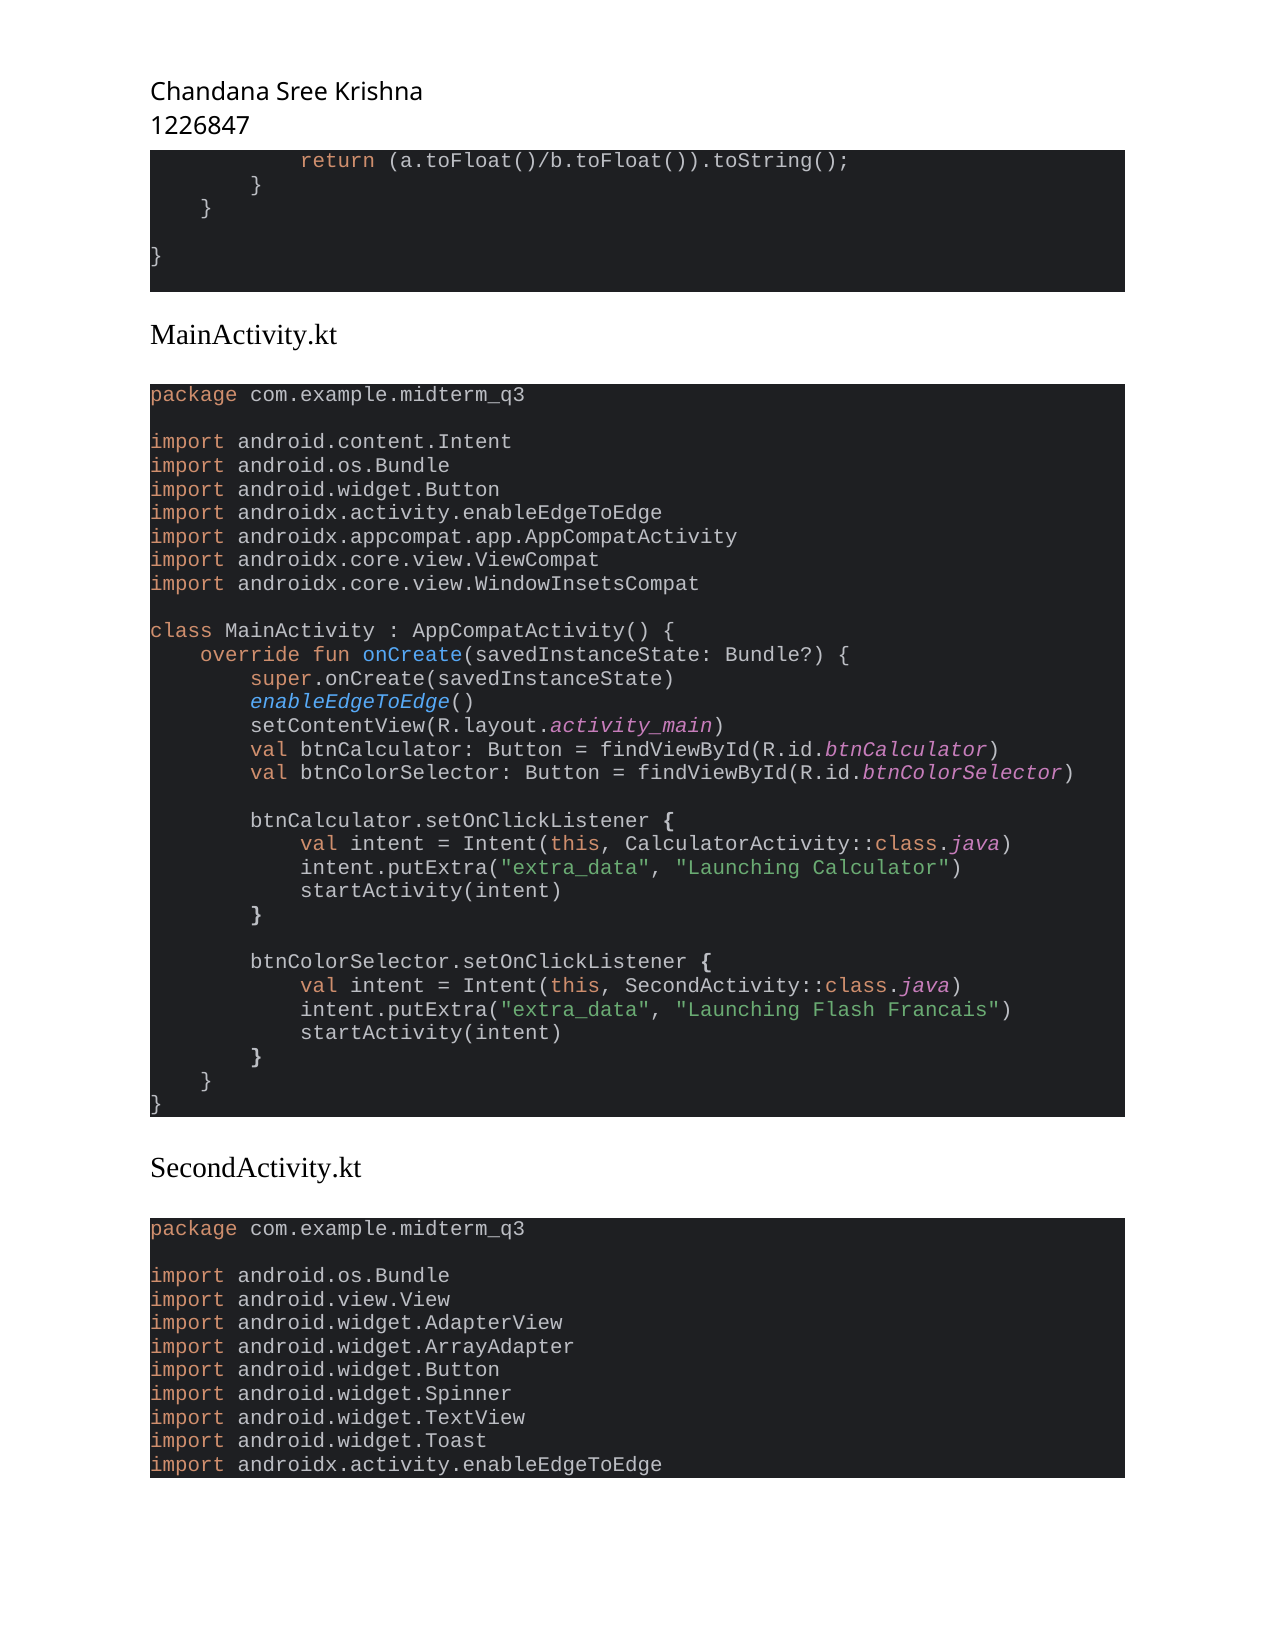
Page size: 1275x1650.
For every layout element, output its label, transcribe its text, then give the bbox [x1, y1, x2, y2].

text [150, 1218, 1125, 1478]
text MainActivity.kt [150, 317, 1125, 350]
text package com.example.midterm_q3 import android.content.Intent import android.os.Bundle import android.widget.Button import androidx.activity.enableEdgeToEdge import androidx.appcompat.app.AppCompatActivity import androidx.core.view.ViewCompat import androidx.core.view.WindowInsetsCompat class MainActivity : AppCompatActivity() { override fun onCreate(savedInstanceState: Bundle?) { super.onCreate(savedInstanceState) enableEdgeToEdge() setContentView(R.layout.activity_main) val btnCalculator: Button = findViewById(R.id.btnCalculator) val btnColorSelector: Button = findViewById(R.id.btnColorSelector) btnCalculator.setOnClickListener { val intent = Intent(this, CalculatorActivity::class.java) intent.putExtra("extra_data", "Launching Calculator") startActivity(intent) } btnColorSelector.setOnClickListener { val intent = Intent(this, SecondActivity::class.java) intent.putExtra("extra_data", "Launching Flash Francais") startActivity(intent) } } } [150, 384, 1125, 1117]
text SecondActivity.kt [150, 1151, 1125, 1184]
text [150, 150, 1125, 292]
